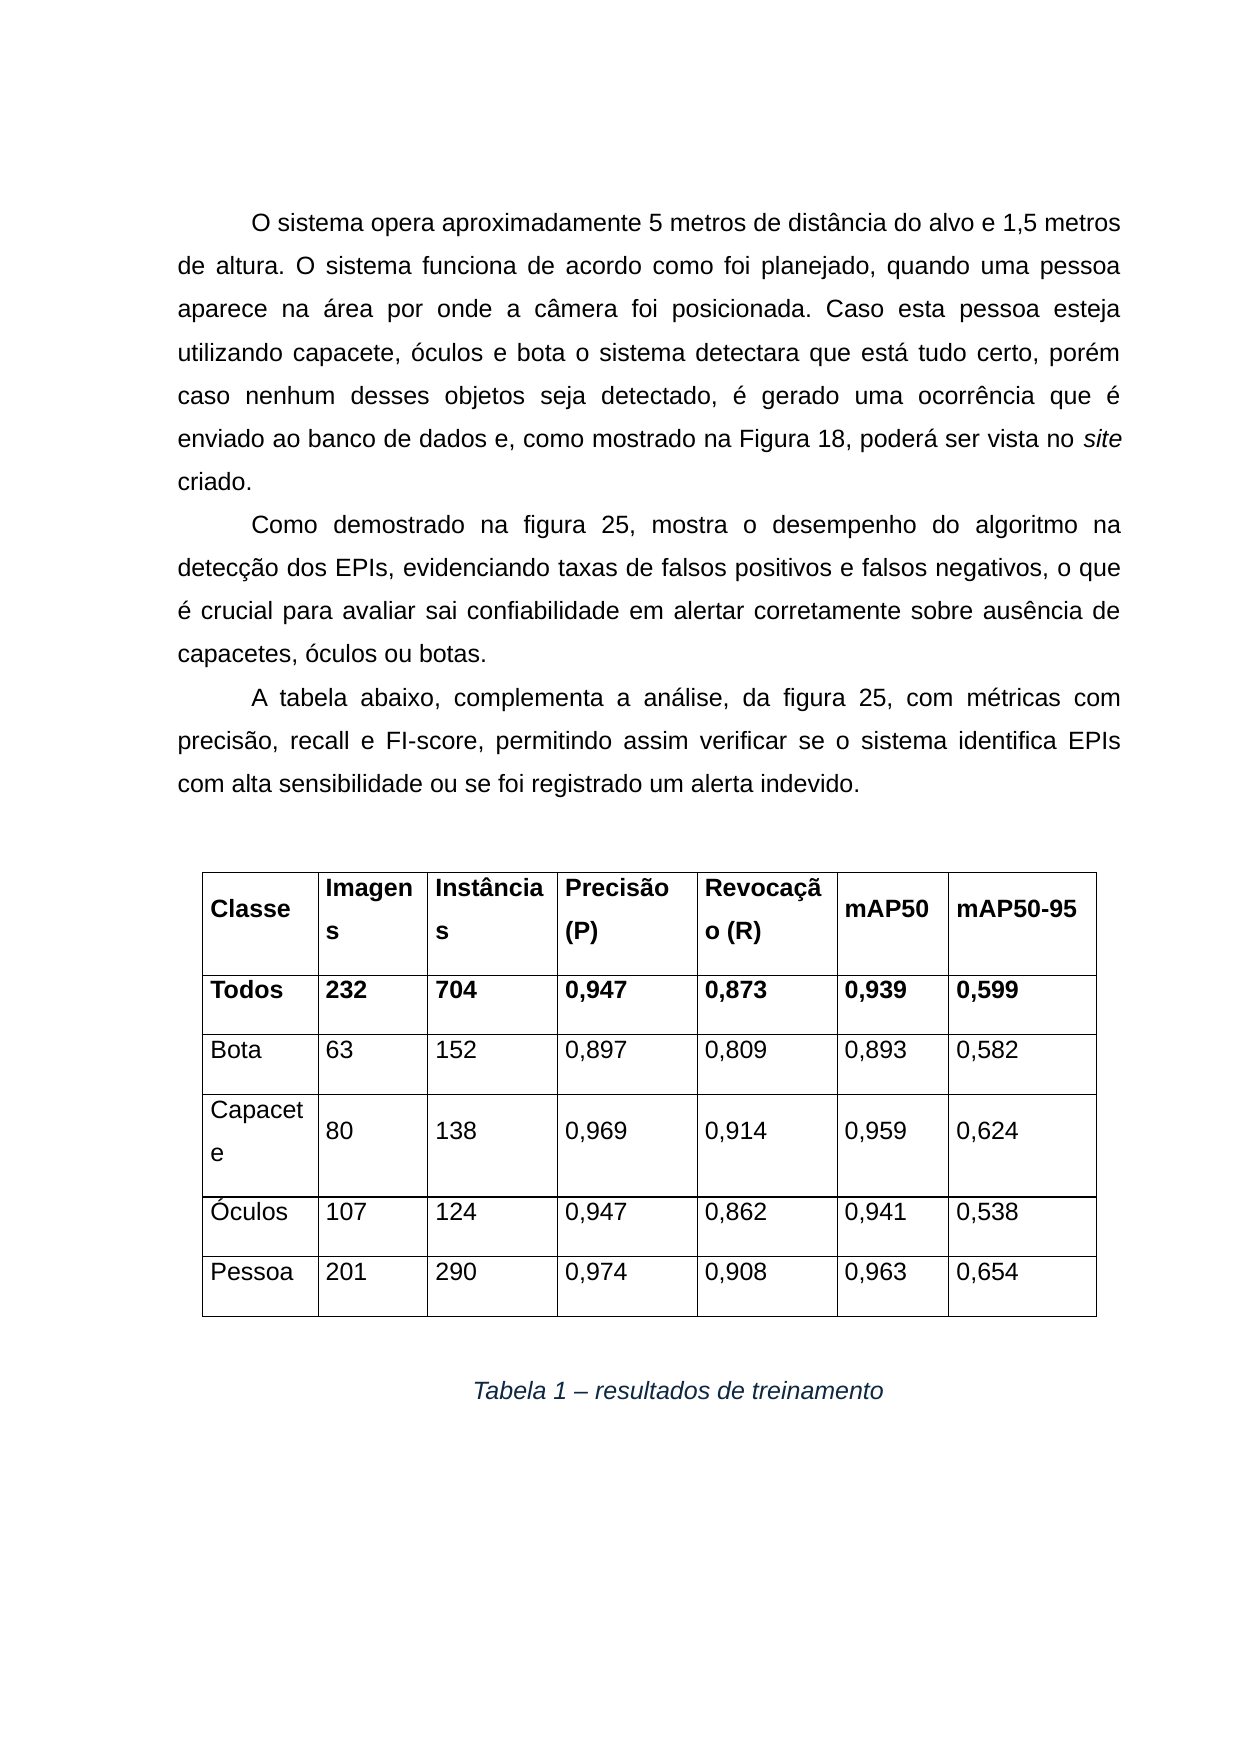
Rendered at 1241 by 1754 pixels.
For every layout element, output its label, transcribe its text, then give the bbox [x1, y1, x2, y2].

table_header Precisão (P) [558, 873, 697, 974]
table_cell 0,538 [949, 1198, 1096, 1256]
table_header Revocação (R) [698, 873, 837, 974]
table_cell 0,862 [698, 1198, 837, 1256]
table_header mAP50 [838, 873, 948, 974]
table_cell 704 [428, 976, 557, 1034]
table_cell 138 [428, 1095, 557, 1196]
table_cell 0,939 [838, 976, 948, 1034]
text O sistema opera aproximadamente 5 metros de distância do alvo e 1,5 metros de altura. O sistema funciona de acordo como foi planejado, quando uma pessoa aparece na área por onde a câmera foi posicionada. Caso esta pessoa esteja utilizando capacete, óculos e bota o sistema detectara que está tudo certo, porém caso nenhum desses objetos seja detectado, é gerado uma ocorrência que é enviado ao banco de dados e, como mostrado na Figura 18, poderá ser vista no site criado. [177, 208, 1122, 496]
text Tabela 1 – resultados de treinamento [472, 1376, 1122, 1405]
table_cell 0,599 [949, 976, 1096, 1034]
table_cell 0,873 [698, 976, 837, 1034]
table_cell 0,947 [558, 976, 697, 1034]
table_cell 0,908 [698, 1257, 837, 1316]
text Como demostrado na figura 25, mostra o desempenho do algoritmo na detecção dos EPIs, evidenciando taxas de falsos positivos e falsos negativos, o que é crucial para avaliar sai confiabilidade em alertar corretamente sobre ausência de capacetes, óculos ou botas. [177, 510, 1122, 668]
table_cell 290 [428, 1257, 557, 1316]
table_cell 124 [428, 1198, 557, 1256]
table_cell 0,959 [838, 1095, 948, 1196]
table_cell Óculos [203, 1198, 318, 1256]
table_cell 63 [319, 1035, 427, 1094]
table_cell 0,654 [949, 1257, 1096, 1316]
table_cell 0,974 [558, 1257, 697, 1316]
table_cell 107 [319, 1198, 427, 1256]
table_header Imagens [319, 873, 427, 974]
table_cell 0,941 [838, 1198, 948, 1256]
table_cell Bota [203, 1035, 318, 1094]
table_cell Capacete [203, 1095, 318, 1196]
table_cell 232 [319, 976, 427, 1034]
table_cell 0,809 [698, 1035, 837, 1094]
table_cell Pessoa [203, 1257, 318, 1316]
table_cell 0,624 [949, 1095, 1096, 1196]
table_cell 0,897 [558, 1035, 697, 1094]
table_cell 0,914 [698, 1095, 837, 1196]
table_cell 0,969 [558, 1095, 697, 1196]
table_cell 0,947 [558, 1198, 697, 1256]
table_header Instâncias [428, 873, 557, 974]
table_cell 0,582 [949, 1035, 1096, 1094]
table_cell 152 [428, 1035, 557, 1094]
table_cell 201 [319, 1257, 427, 1316]
table_cell 0,963 [838, 1257, 948, 1316]
table_cell 0,893 [838, 1035, 948, 1094]
table_cell Todos [203, 976, 318, 1034]
text A tabela abaixo, complementa a análise, da figura 25, com métricas com precisão, recall e FI-score, permitindo assim verificar se o sistema identifica EPIs com alta sensibilidade ou se foi registrado um alerta indevido. [177, 683, 1122, 798]
table_header Classe [203, 873, 318, 974]
table_cell 80 [319, 1095, 427, 1196]
table_header mAP50-95 [949, 873, 1096, 974]
